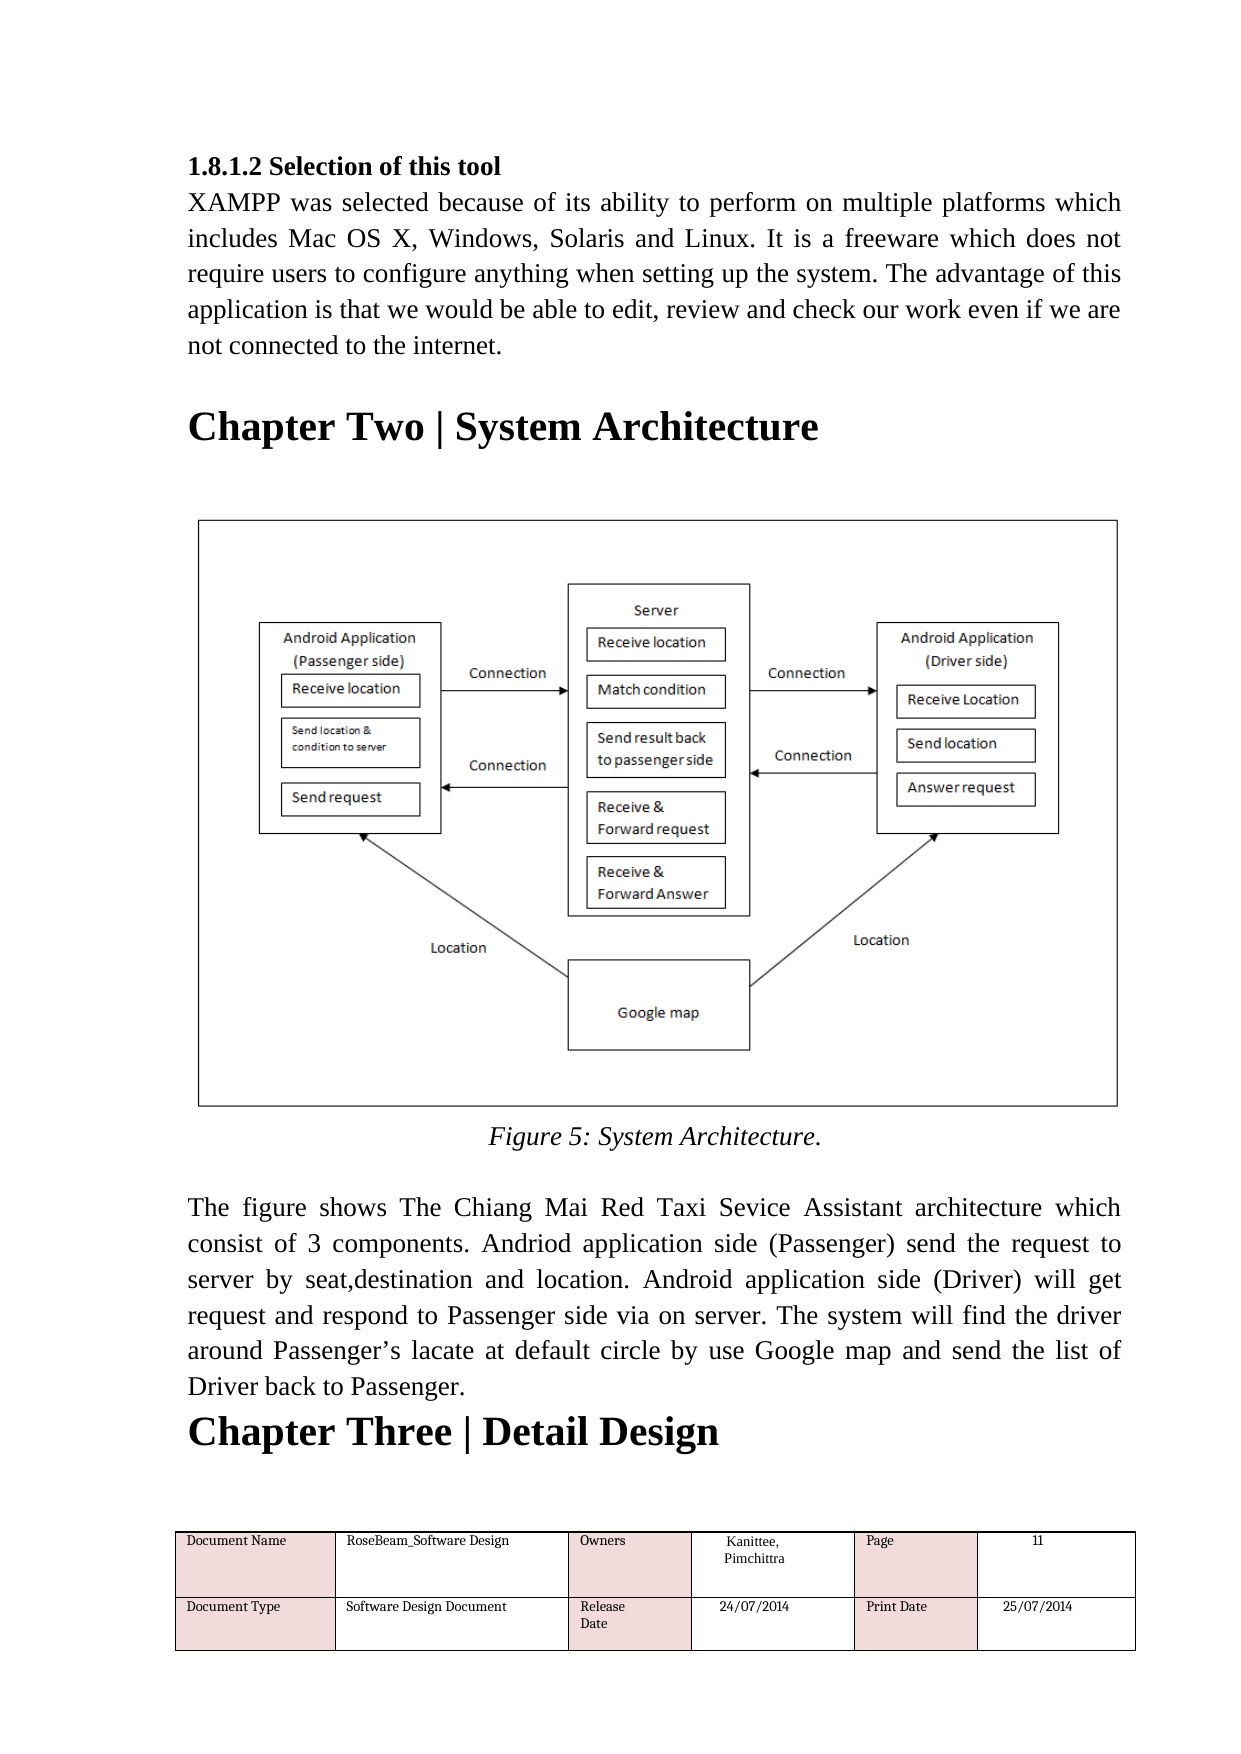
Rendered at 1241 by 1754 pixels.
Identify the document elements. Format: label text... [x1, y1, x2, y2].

text The figure shows The Chiang Mai Red Taxi Sevice Assistant architecture which consist of 3 components. Andriod application side (Passenger) send the request to server by seat,destination and location. Android application side (Driver) will get request and respond to Passenger side via on server. The system will find the driver around Passenger’s lacate at default circle by use Google map and send the list of Driver back to Passenger. [187, 1192, 1123, 1401]
text Chapter Three | Detail Design [187, 1406, 1123, 1454]
text XAMPP was selected because of its ability to perform on multiple platforms which includes Mac OS X, Windows, Solaris and Linux. It is a freeware which does not require users to configure anything when setting up the system. The advantage of this application is that we would be able to edit, review and check our work even if we are not connected to the internet. [187, 186, 1123, 360]
picture [187, 511, 1128, 1116]
text Chapter Two | System Architecture [187, 401, 1123, 449]
text Figure 5: System Architecture. [187, 1120, 1123, 1151]
text 1.8.1.2 Selection of this tool [187, 150, 1123, 181]
